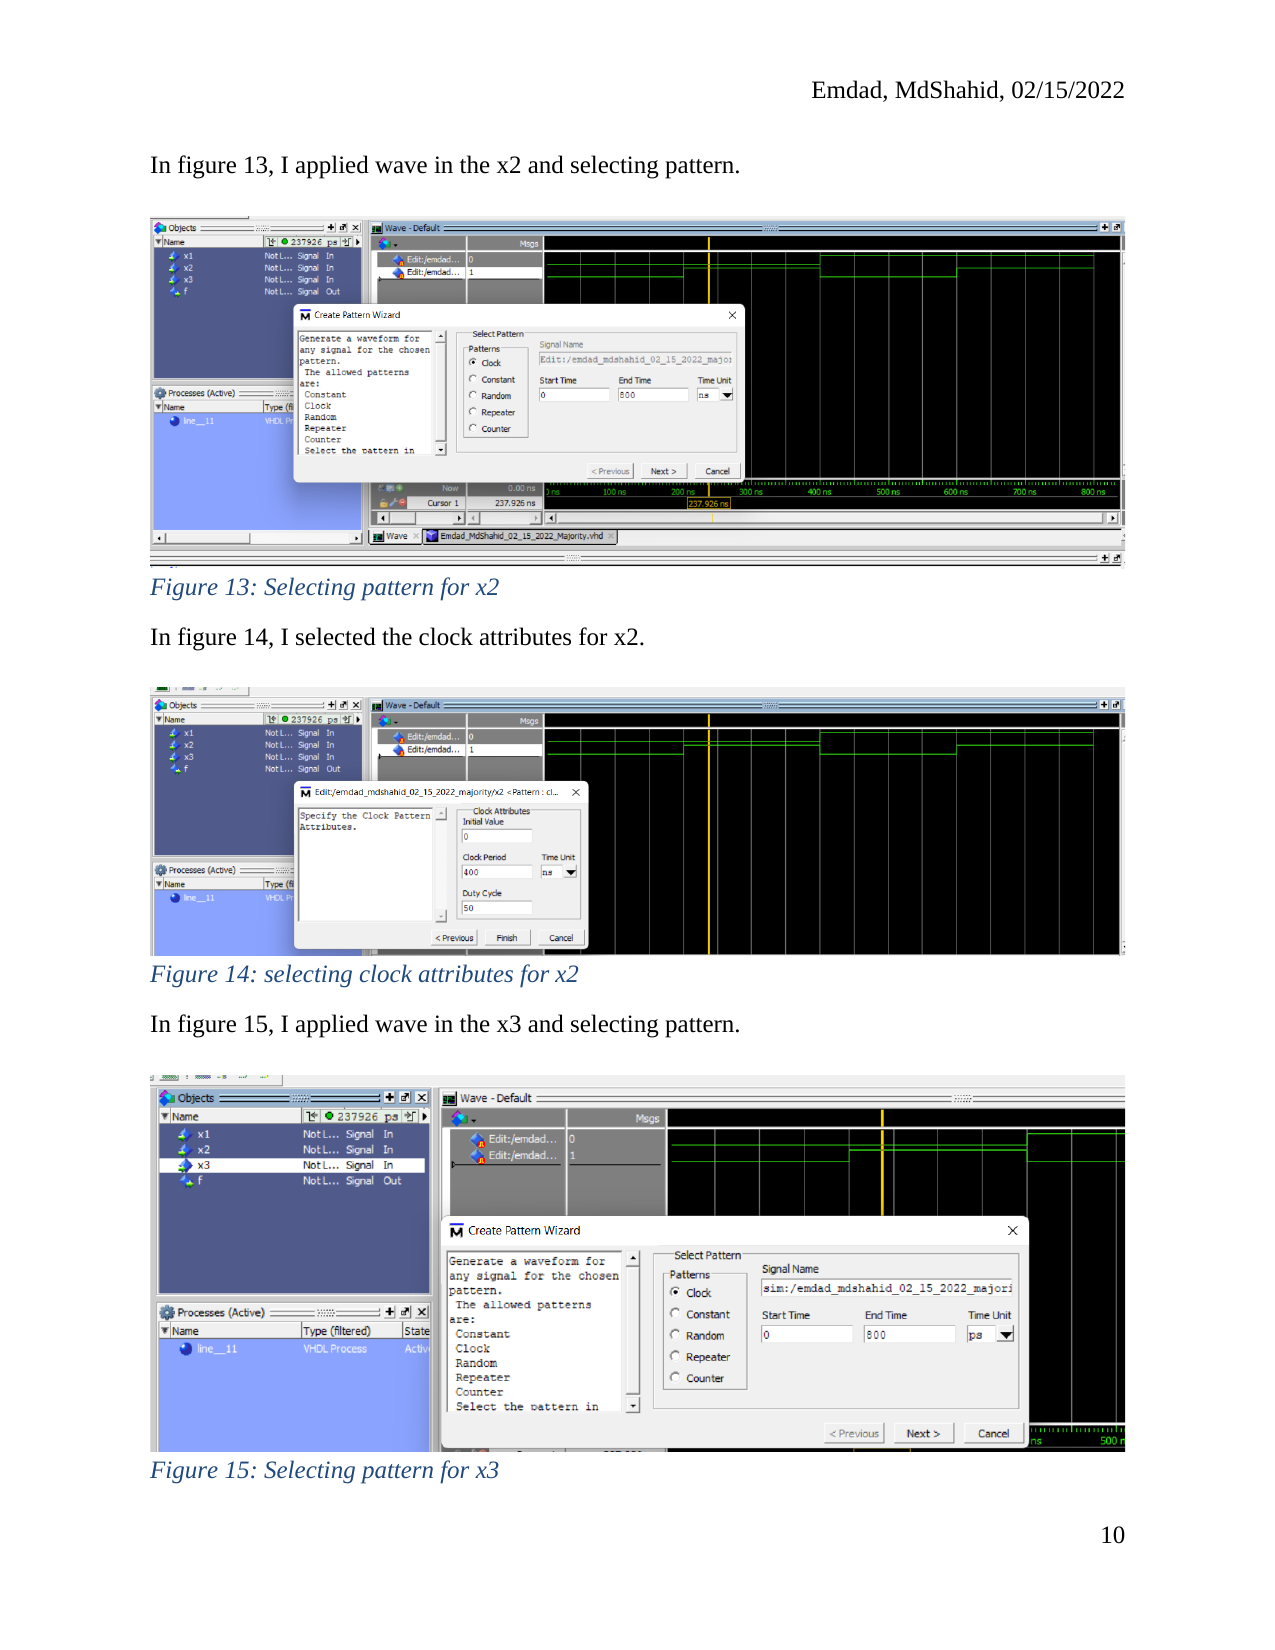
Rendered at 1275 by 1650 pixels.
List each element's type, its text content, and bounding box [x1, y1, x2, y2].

text In figure 13, I applied wave in the x2 and selecting pattern. [150, 150, 1125, 179]
picture [150, 216, 1125, 569]
text In figure 14, I selected the clock attributes for x2. [150, 622, 1125, 650]
text Figure 15: Selecting pattern for x3 [150, 1455, 1125, 1484]
text Figure 14: selecting clock attributes for x2 [150, 959, 1125, 988]
picture [150, 687, 1125, 956]
text Figure 13: Selecting pattern for x2 [150, 572, 1125, 601]
picture [150, 1075, 1125, 1452]
text In figure 15, I applied wave in the x3 and selecting pattern. [150, 1009, 1125, 1038]
